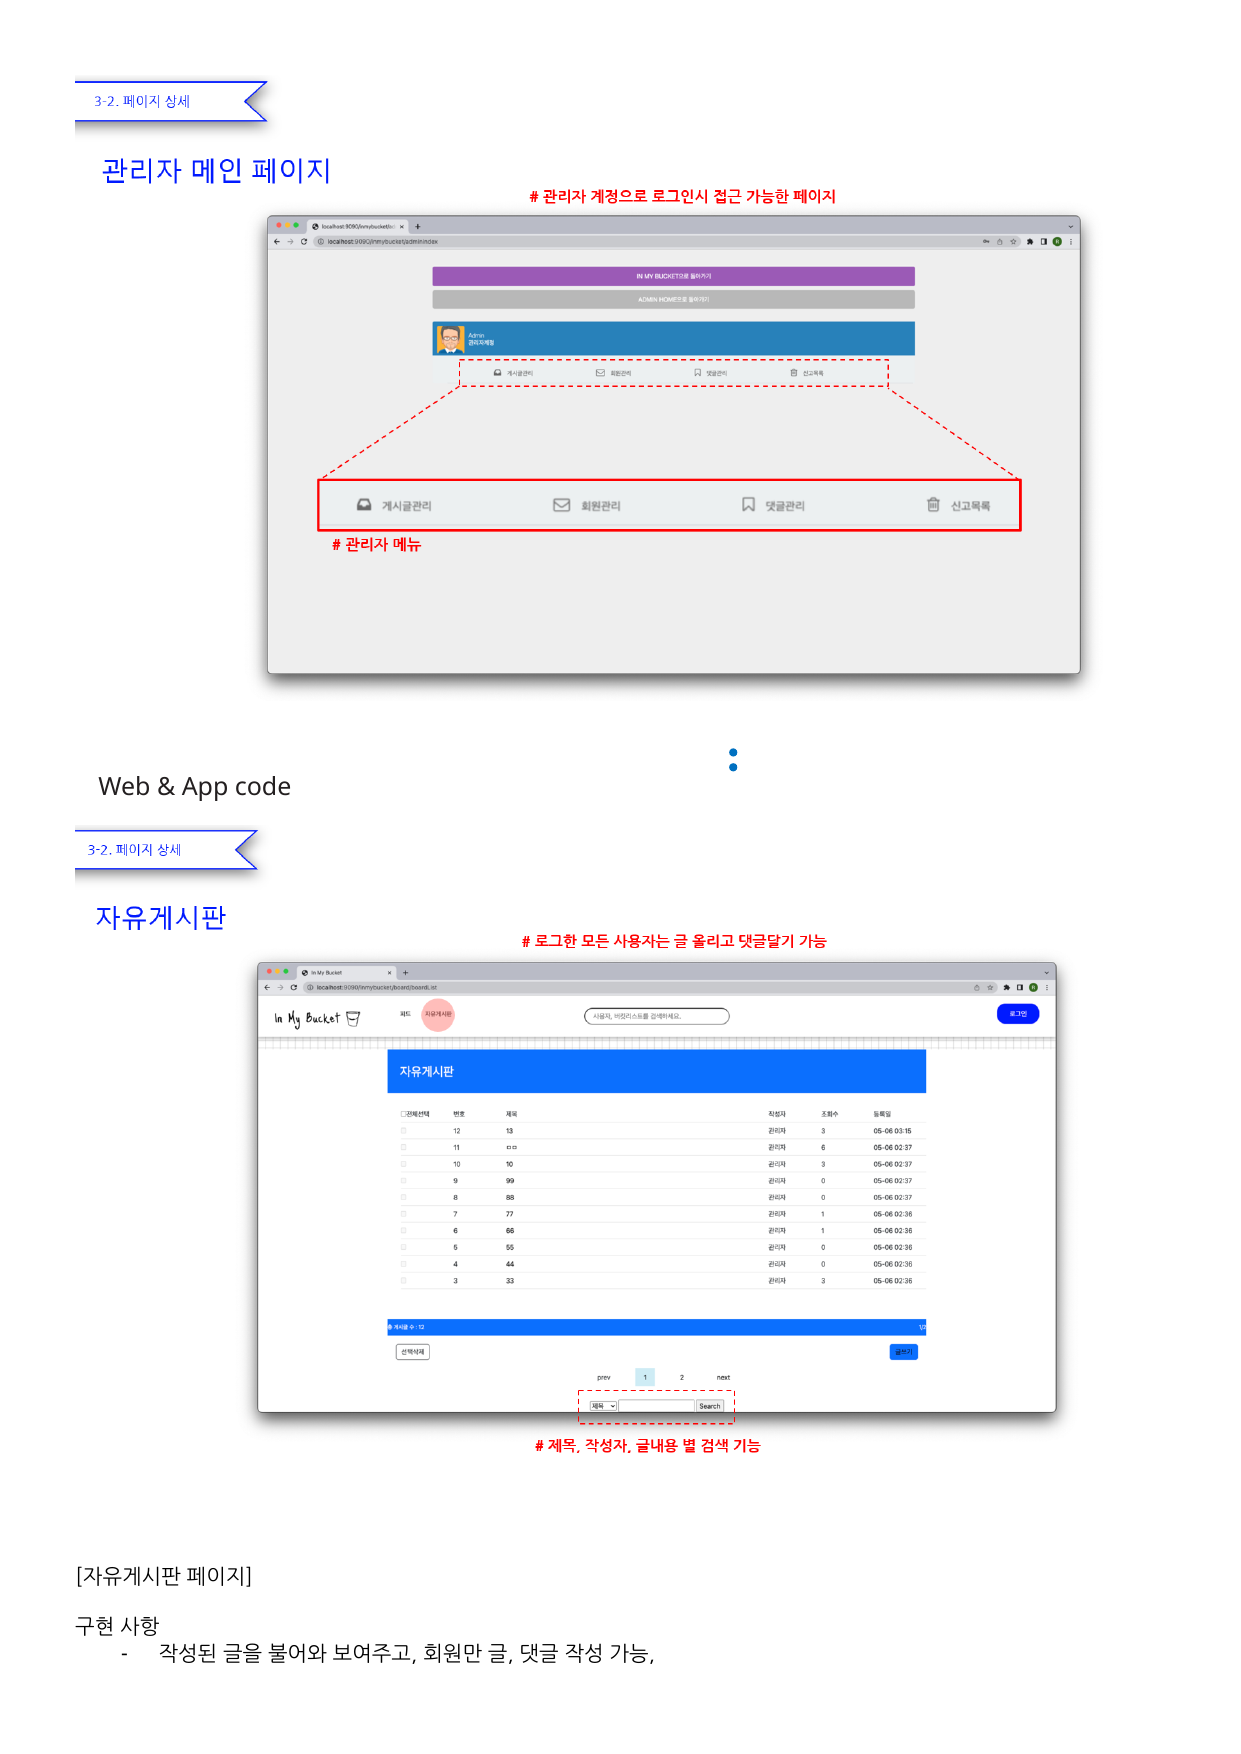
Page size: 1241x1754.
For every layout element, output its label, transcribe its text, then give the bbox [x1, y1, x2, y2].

text 구현 사항 [75, 1613, 1165, 1638]
picture [75, 75, 1166, 701]
text [자유게시판 페이지] [75, 1563, 1165, 1588]
picture [75, 825, 1166, 1463]
list 작성된 글을 불어와 보여주고, 회원만 글, 댓글 작성 가능, [121, 1638, 1165, 1666]
